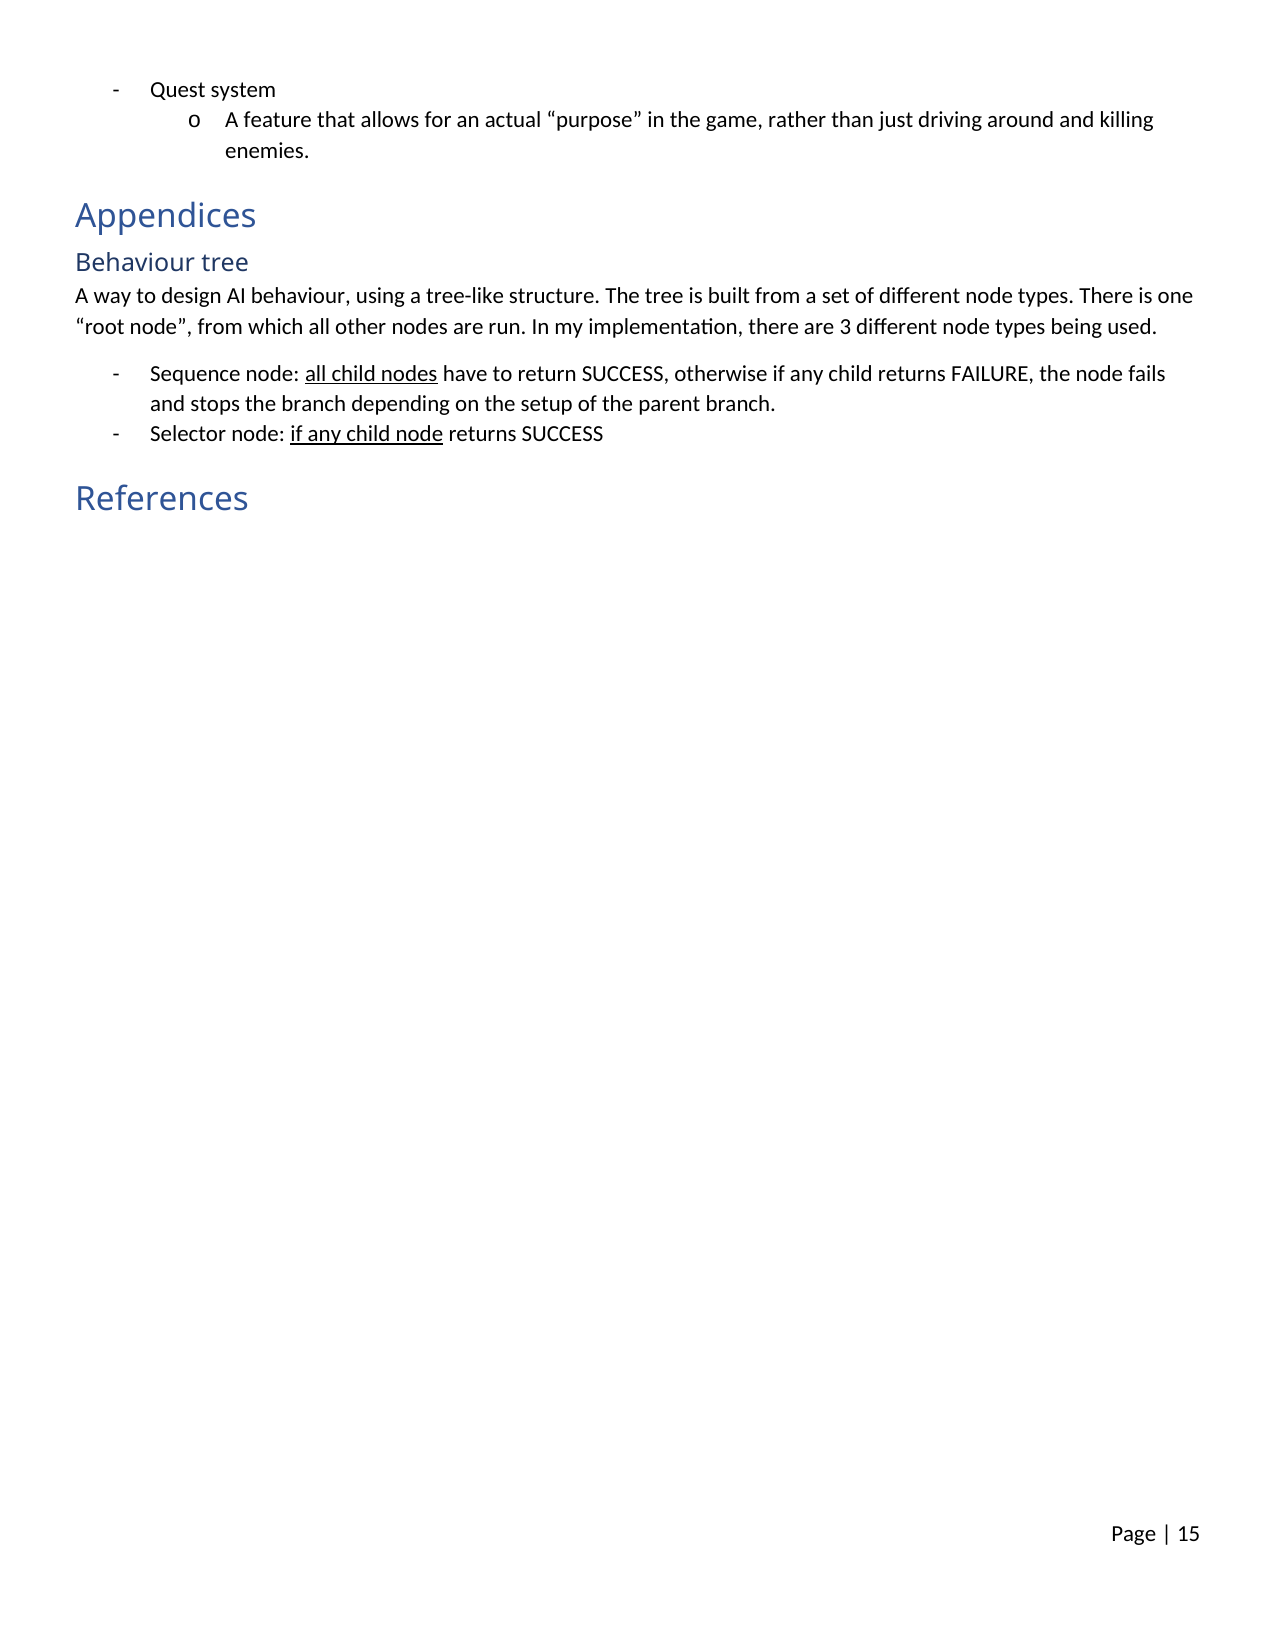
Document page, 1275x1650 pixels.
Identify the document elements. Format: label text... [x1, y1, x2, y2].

list Quest system [112, 75, 1200, 103]
text A way to design AI behaviour, using a tree-like structure. The tree is built from a set of different node types. There is one “root node”, from which all other nodes are run. In my implementation, there are 3 different node types being used. [75, 282, 1200, 340]
list A feature that allows for an actual “purpose” in the game, rather than just driving around and killing enemies. [187, 105, 1200, 164]
subtitle References [75, 474, 1200, 520]
subtitle Behaviour tree [75, 245, 1200, 279]
list Sequence node: all child nodes have to return SUCCESS, otherwise if any child returns FAILURE, the node fails and stops the branch depending on the setup of the parent branch. [112, 359, 1200, 417]
subtitle Appendices [75, 192, 1200, 237]
list Selector node: if any child node returns SUCCESS [112, 419, 1200, 447]
